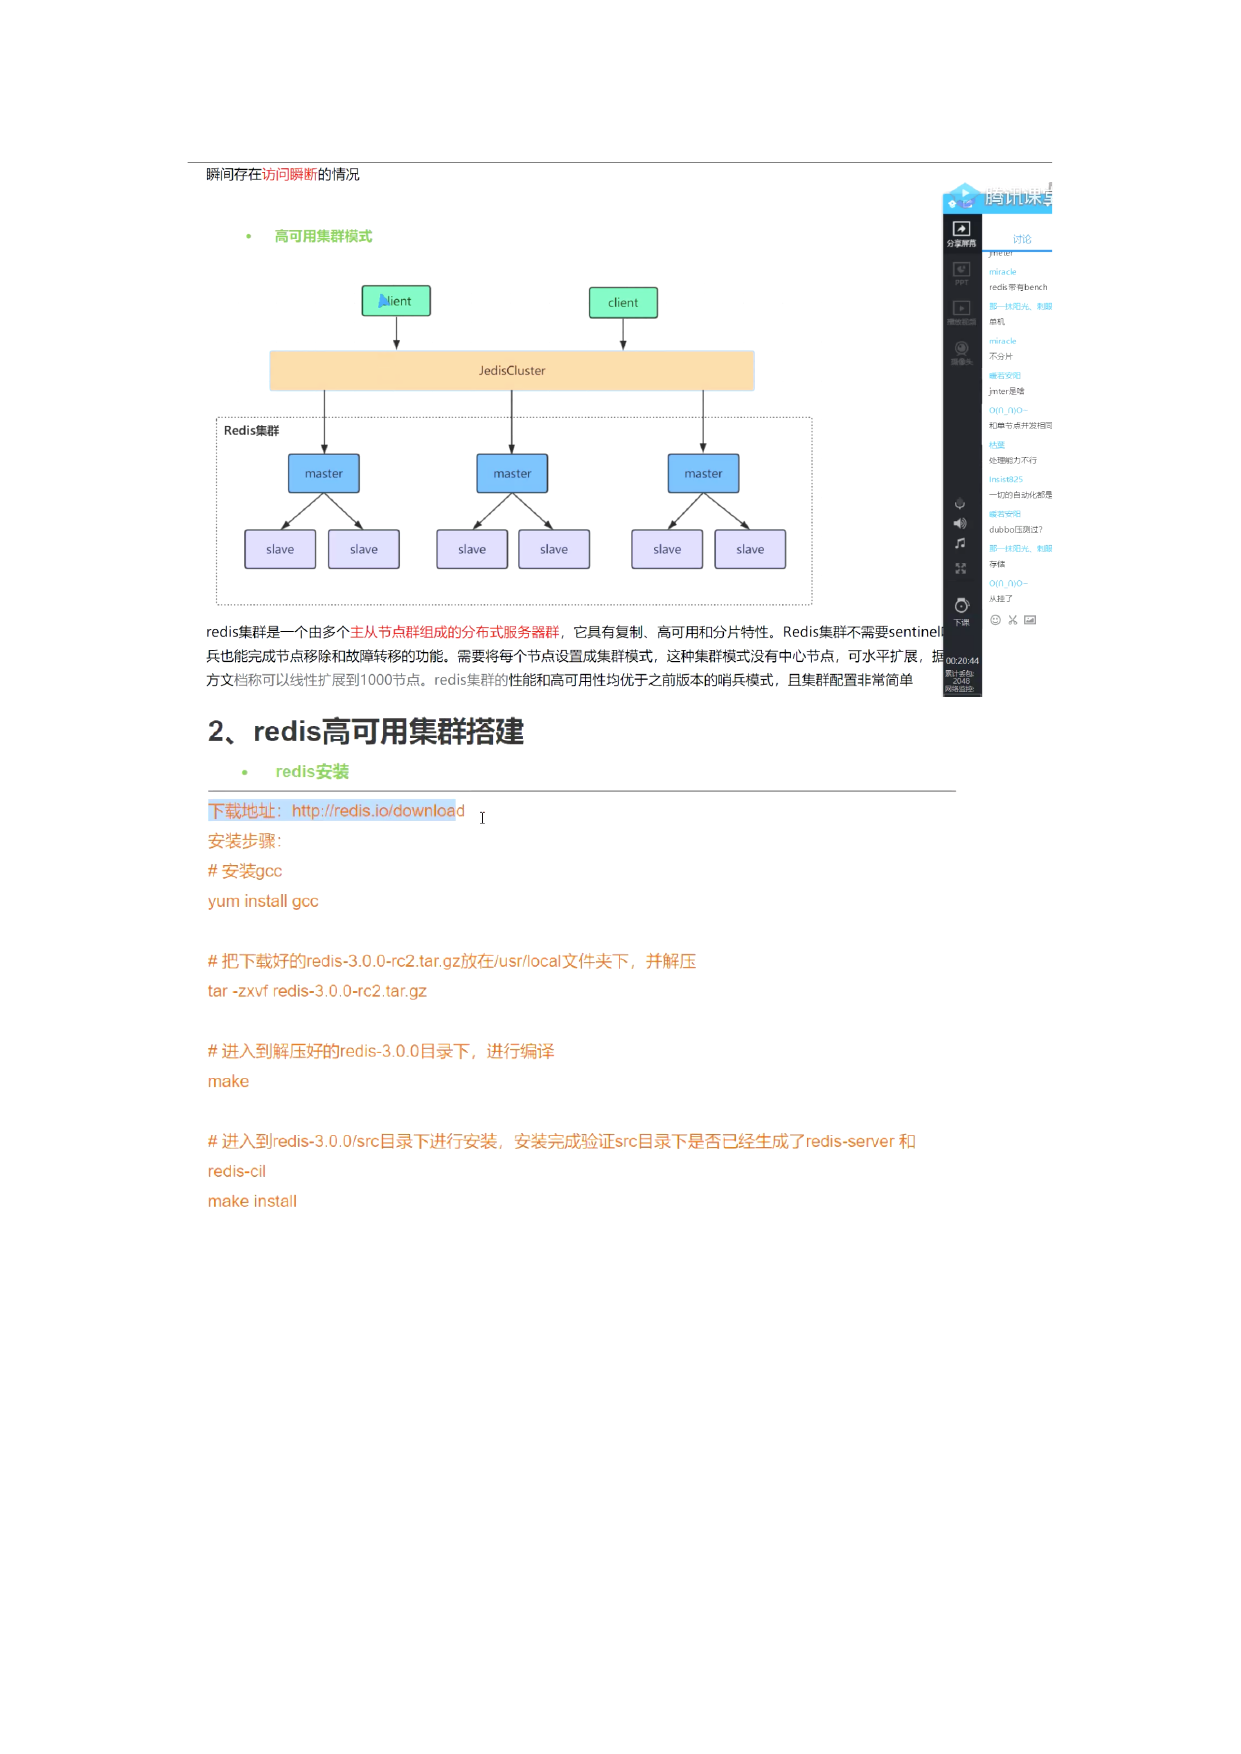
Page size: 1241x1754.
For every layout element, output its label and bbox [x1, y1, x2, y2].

picture [187, 162, 1053, 697]
picture [187, 714, 1053, 1232]
